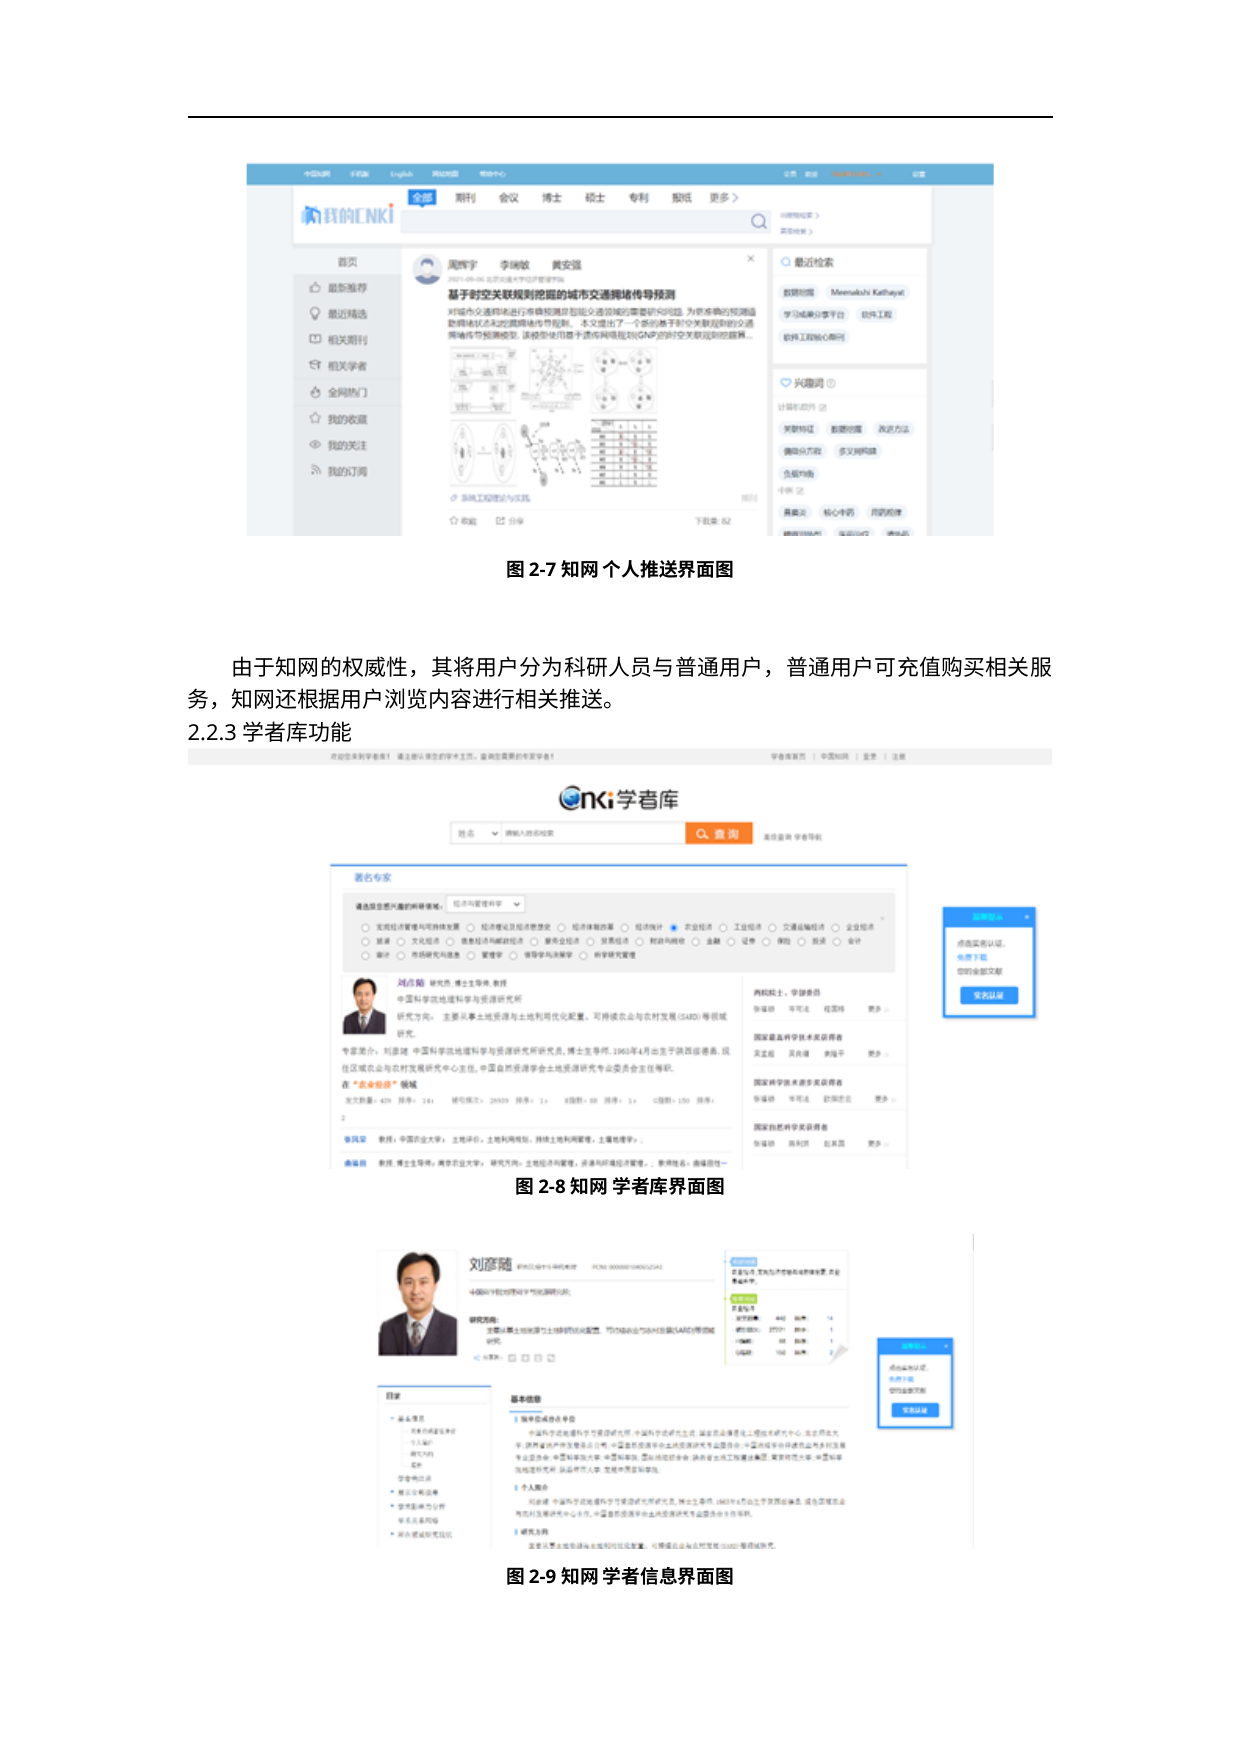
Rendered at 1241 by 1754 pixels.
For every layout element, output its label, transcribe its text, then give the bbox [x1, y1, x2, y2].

text 2.2.3 学者库功能 [187, 714, 1053, 747]
text 图2-7 知网 个人推送界面图 [187, 552, 1053, 584]
text 由于知网的权威性，其将用户分为科研人员与普通用户，普通用户可充值购买相关服务，知网还根据用户浏览内容进行相关推送。 [187, 649, 1053, 714]
text 图2-8 知网 学者库界面图 [187, 1169, 1053, 1202]
picture [188, 747, 1053, 1169]
picture [266, 1234, 974, 1549]
text 图2-9 知网 学者信息界面图 [187, 1559, 1053, 1592]
picture [246, 162, 994, 536]
